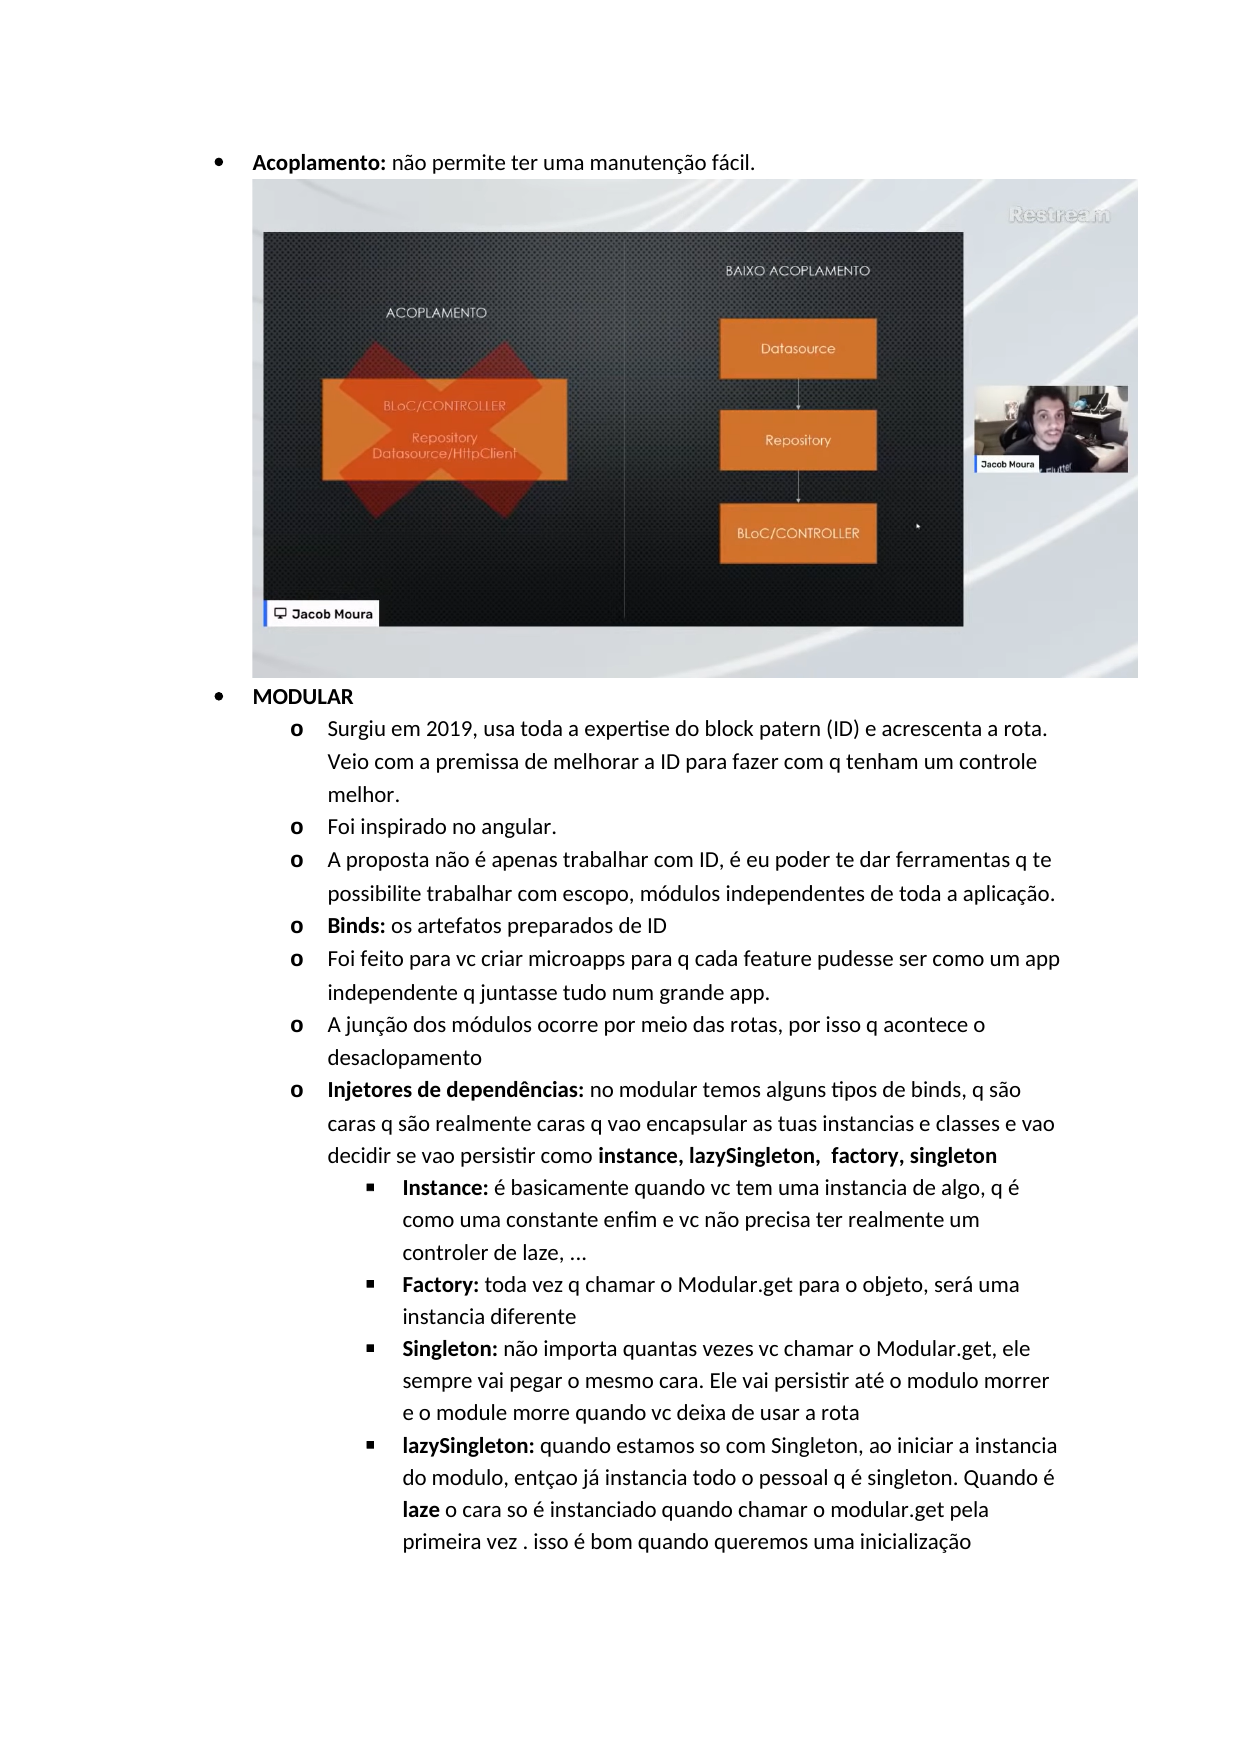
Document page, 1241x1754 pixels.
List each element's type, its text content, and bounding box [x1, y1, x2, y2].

list Foi inspirado no angular. [290, 812, 1063, 841]
list Instance: é basicamente quando vc tem uma instancia de algo, q é como uma constante enfim e vc não precisa ter realmente um controler de laze, ... [365, 1173, 1063, 1266]
list Foi feito para vc criar microapps para q cada feature pudesse ser como um app independente q juntasse tudo num grande app. [290, 944, 1063, 1006]
list Singleton: não importa quantas vezes vc chamar o Modular.get, ele sempre vai pegar o mesmo cara. Ele vai persistir até o modulo morrer e o module morre quando vc deixa de usar a rota [365, 1334, 1063, 1427]
list Binds: os artefatos preparados de ID [290, 911, 1063, 940]
list MODULAR [215, 682, 1063, 710]
list Injetores de dependências: no modular temos alguns tipos de binds, q são caras q são realmente caras q vao encapsular as tuas instancias e classes e vao decidir se vao persistir como instance, lazySingleton, factory, singleton [290, 1076, 1063, 1169]
list Surgiu em 2019, usa toda a expertise do block patern (ID) e acrescenta a rota. Veio com a premissa de melhorar a ID para fazer com q tenham um controle melhor. [290, 714, 1063, 808]
list Factory: toda vez q chamar o Modular.get para o objeto, será uma instancia diferente [365, 1270, 1063, 1330]
picture [252, 179, 1138, 678]
list A junção dos módulos ocorre por meio das rotas, por isso q acontece o desaclopamento [290, 1010, 1063, 1071]
list A proposta não é apenas trabalhar com ID, é eu poder te dar ferramentas q te possibilite trabalhar com escopo, módulos independentes de toda a aplicação. [290, 845, 1063, 907]
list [365, 1431, 1063, 1555]
